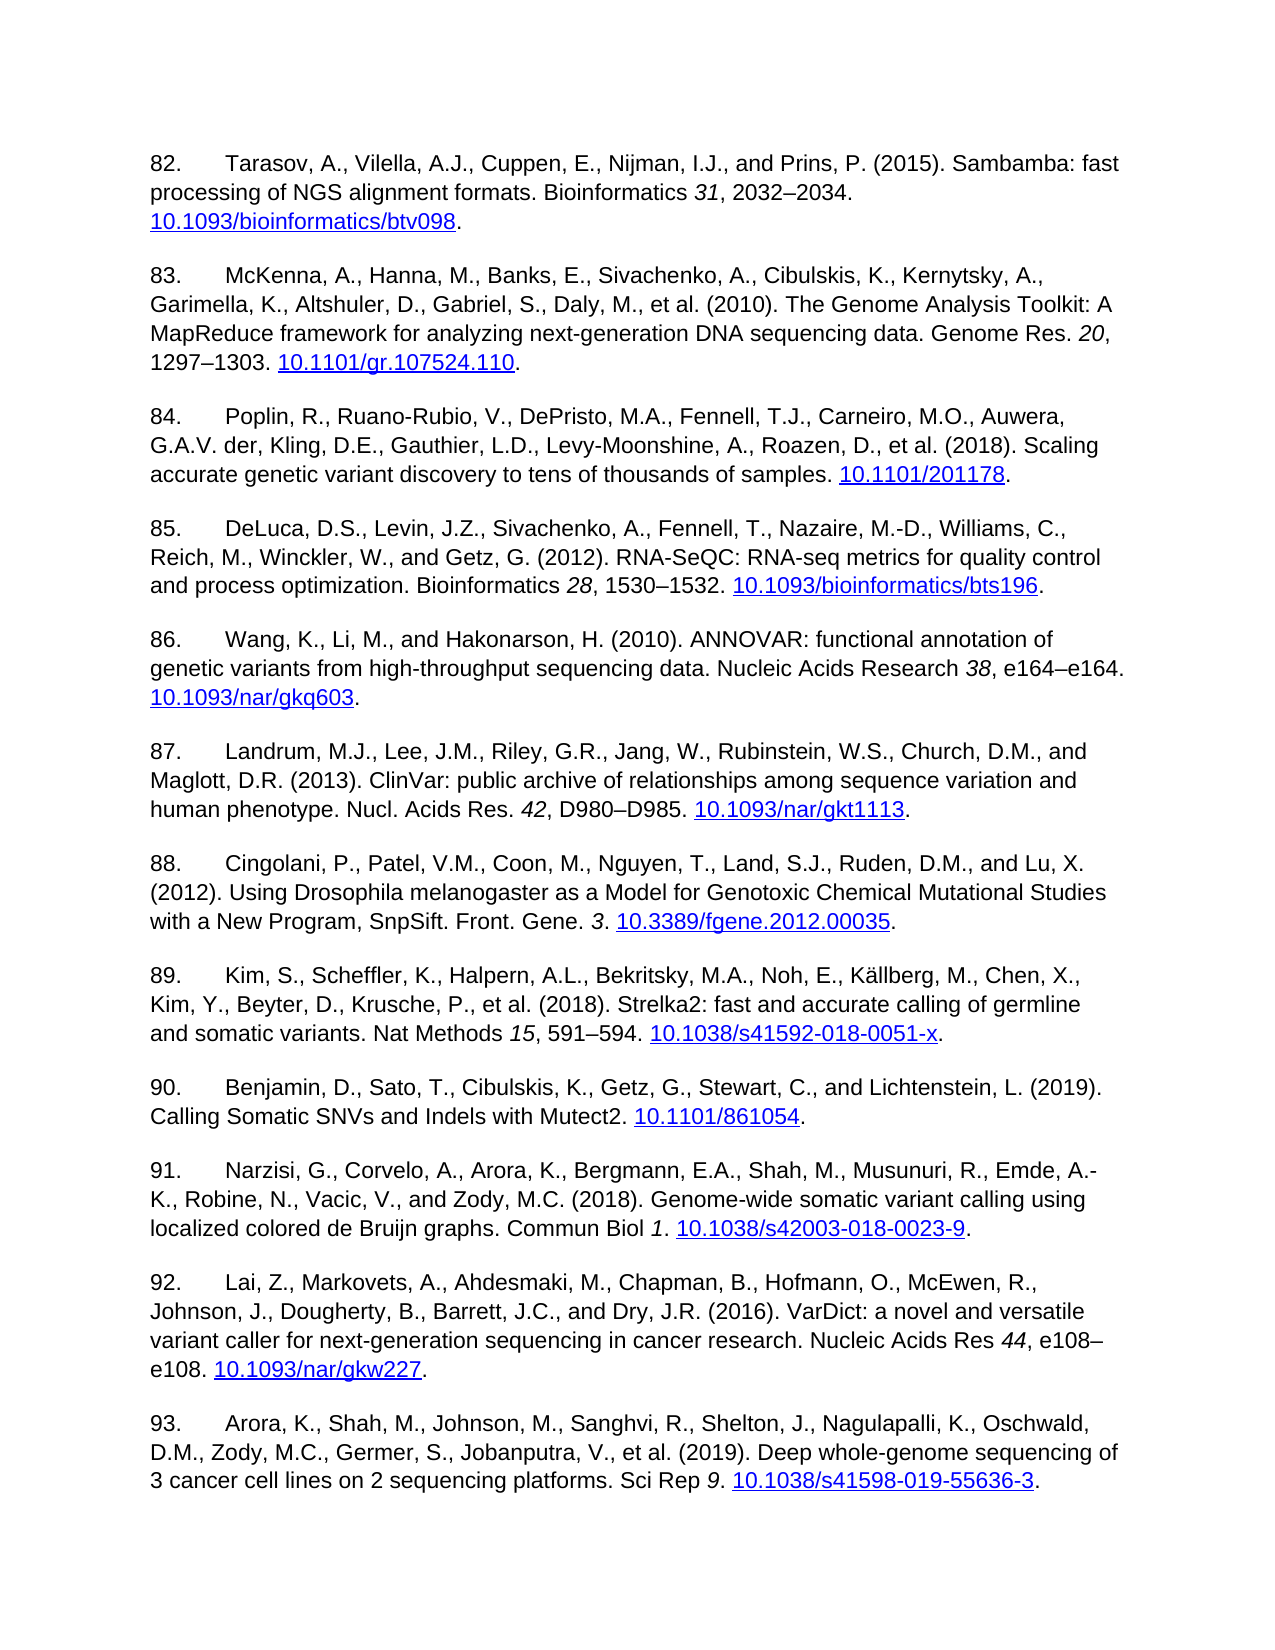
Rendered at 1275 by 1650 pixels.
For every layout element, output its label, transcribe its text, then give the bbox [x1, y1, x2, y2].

text 90. Benjamin, D., Sato, T., Cibulskis, K., Getz, G., Stewart, C., and Lichtenstein, L. (2019). Calling Somatic SNVs and Indels with Mutect2. 10.1101/861054. [150, 1074, 1125, 1129]
text 83. McKenna, A., Hanna, M., Banks, E., Sivachenko, A., Cibulskis, K., Kernytsky, A., Garimella, K., Altshuler, D., Gabriel, S., Daly, M., et al. (2010). The Genome Analysis Toolkit: A MapReduce framework for analyzing next-generation DNA sequencing data. Genome Res. 20, 1297–1303. 10.1101/gr.107524.110. [150, 262, 1125, 375]
text 92. Lai, Z., Markovets, A., Ahdesmaki, M., Chapman, B., Hofmann, O., McEwen, R., Johnson, J., Dougherty, B., Barrett, J.C., and Dry, J.R. (2016). VarDict: a novel and versatile variant caller for next-generation sequencing in cancer research. Nucleic Acids Res 44, e108–e108. 10.1093/nar/gkw227. [150, 1269, 1125, 1382]
text 88. Cingolani, P., Patel, V.M., Coon, M., Nguyen, T., Land, S.J., Ruden, D.M., and Lu, X. (2012). Using Drosophila melanogaster as a Model for Genotoxic Chemical Mutational Studies with a New Program, SnpSift. Front. Gene. 3. 10.3389/fgene.2012.00035. [150, 850, 1125, 934]
text 91. Narzisi, G., Corvelo, A., Arora, K., Bergmann, E.A., Shah, M., Musunuri, R., Emde, A.-K., Robine, N., Vacic, V., and Zody, M.C. (2018). Genome-wide somatic variant calling using localized colored de Bruijn graphs. Commun Biol 1. 10.1038/s42003-018-0023-9. [150, 1157, 1125, 1241]
text 82. Tarasov, A., Vilella, A.J., Cuppen, E., Nijman, I.J., and Prins, P. (2015). Sambamba: fast processing of NGS alignment formats. Bioinformatics 31, 2032–2034. 10.1093/bioinformatics/btv098. [150, 150, 1125, 234]
text 85. DeLuca, D.S., Levin, J.Z., Sivachenko, A., Fennell, T., Nazaire, M.-D., Williams, C., Reich, M., Winckler, W., and Getz, G. (2012). RNA-SeQC: RNA-seq metrics for quality control and process optimization. Bioinformatics 28, 1530–1532. 10.1093/bioinformatics/bts196. [150, 514, 1125, 599]
text 84. Poplin, R., Ruano-Rubio, V., DePristo, M.A., Fennell, T.J., Carneiro, M.O., Auwera, G.A.V. der, Kling, D.E., Gauthier, L.D., Levy-Moonshine, A., Roazen, D., et al. (2018). Scaling accurate genetic variant discovery to tens of thousands of samples. 10.1101/201178. [150, 403, 1125, 487]
text 87. Landrum, M.J., Lee, J.M., Riley, G.R., Jang, W., Rubinstein, W.S., Church, D.M., and Maglott, D.R. (2013). ClinVar: public archive of relationships among sequence variation and human phenotype. Nucl. Acids Res. 42, D980–D985. 10.1093/nar/gkt1113. [150, 738, 1125, 823]
text 89. Kim, S., Scheffler, K., Halpern, A.L., Bekritsky, M.A., Noh, E., Källberg, M., Chen, X., Kim, Y., Beyter, D., Krusche, P., et al. (2018). Strelka2: fast and accurate calling of germline and somatic variants. Nat Methods 15, 591–594. 10.1038/s41592-018-0051-x. [150, 962, 1125, 1046]
text 93. Arora, K., Shah, M., Johnson, M., Sanghvi, R., Shelton, J., Nagulapalli, K., Oschwald, D.M., Zody, M.C., Germer, S., Jobanputra, V., et al. (2019). Deep whole-genome sequencing of 3 cancer cell lines on 2 sequencing platforms. Sci Rep 9. 10.1038/s41598-019-55636-3. [150, 1409, 1125, 1494]
text 86. Wang, K., Li, M., and Hakonarson, H. (2010). ANNOVAR: functional annotation of genetic variants from high-throughput sequencing data. Nucleic Acids Research 38, e164–e164. 10.1093/nar/gkq603. [150, 626, 1125, 711]
